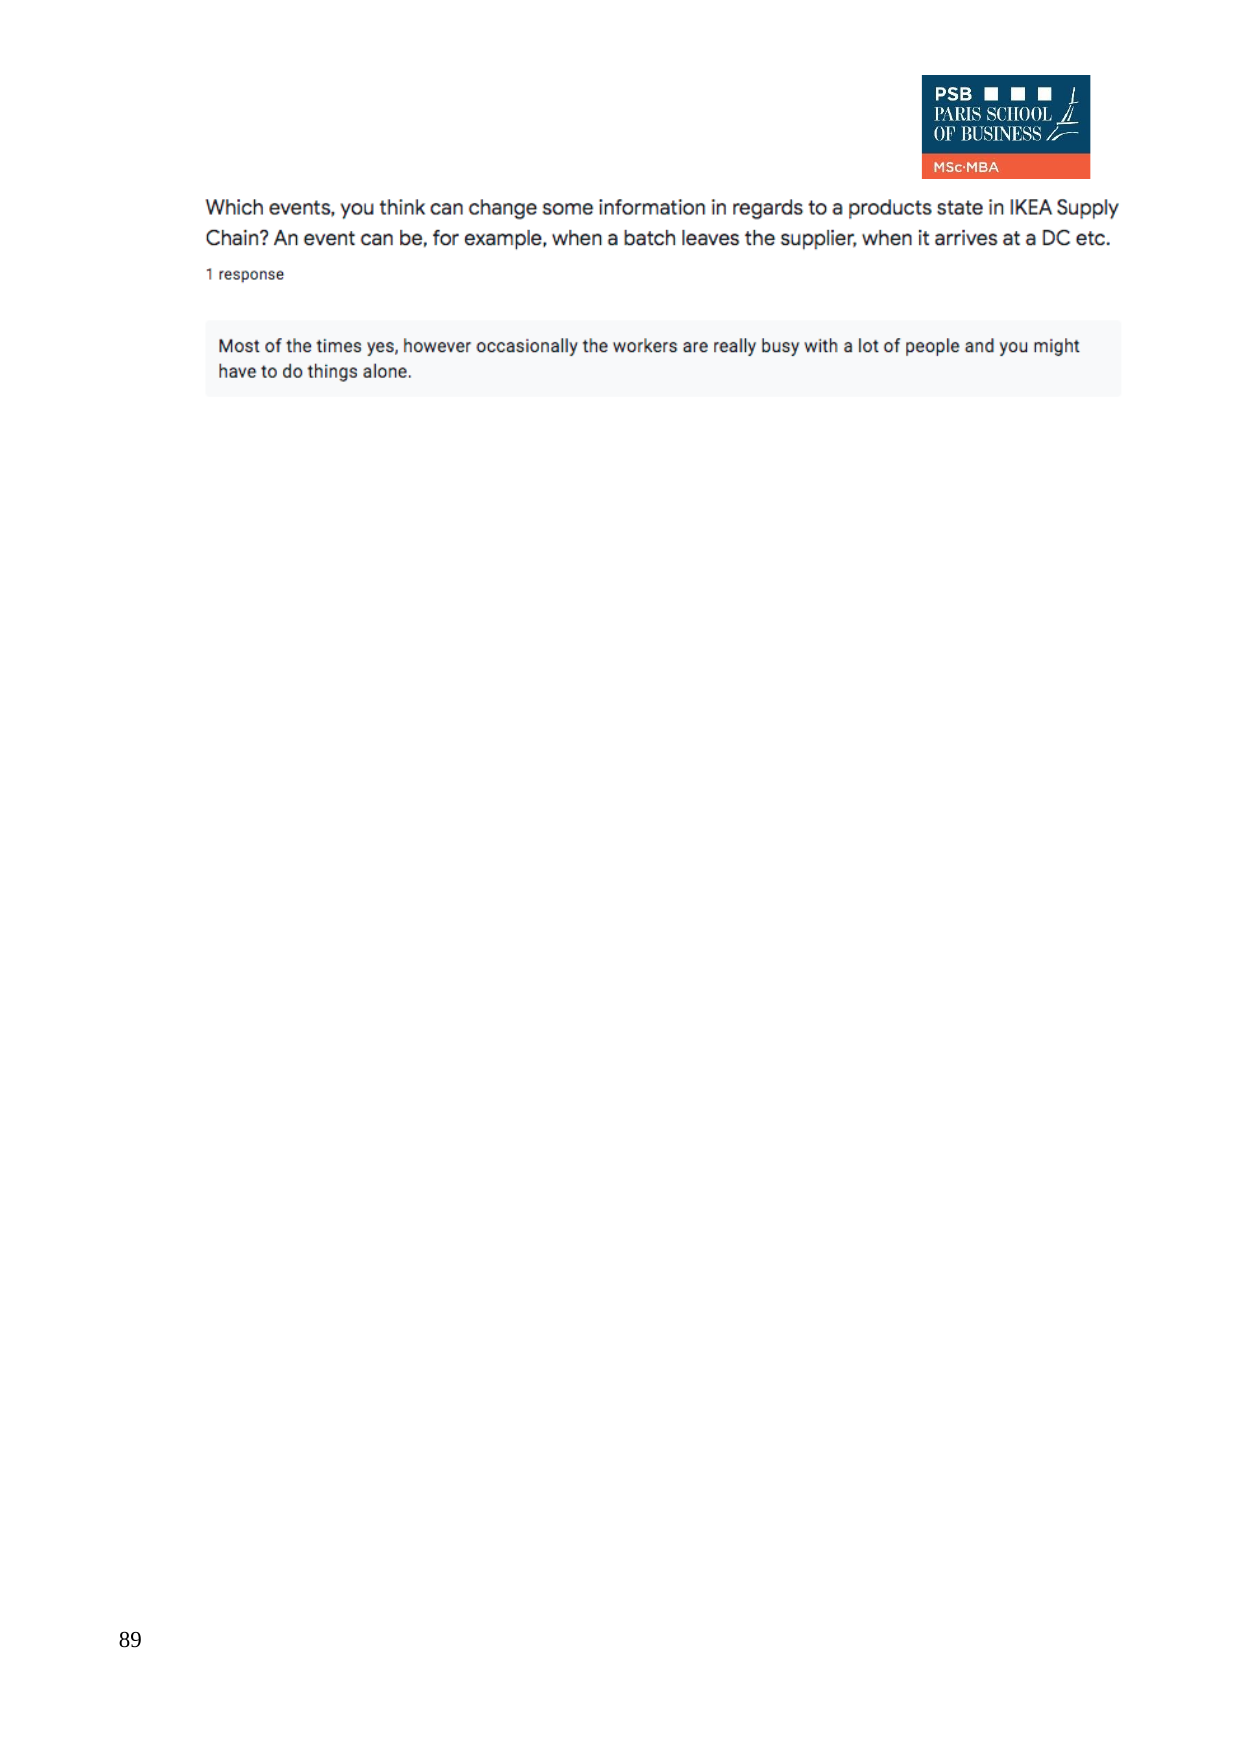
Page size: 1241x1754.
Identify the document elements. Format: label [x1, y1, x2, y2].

picture [193, 75, 1129, 425]
